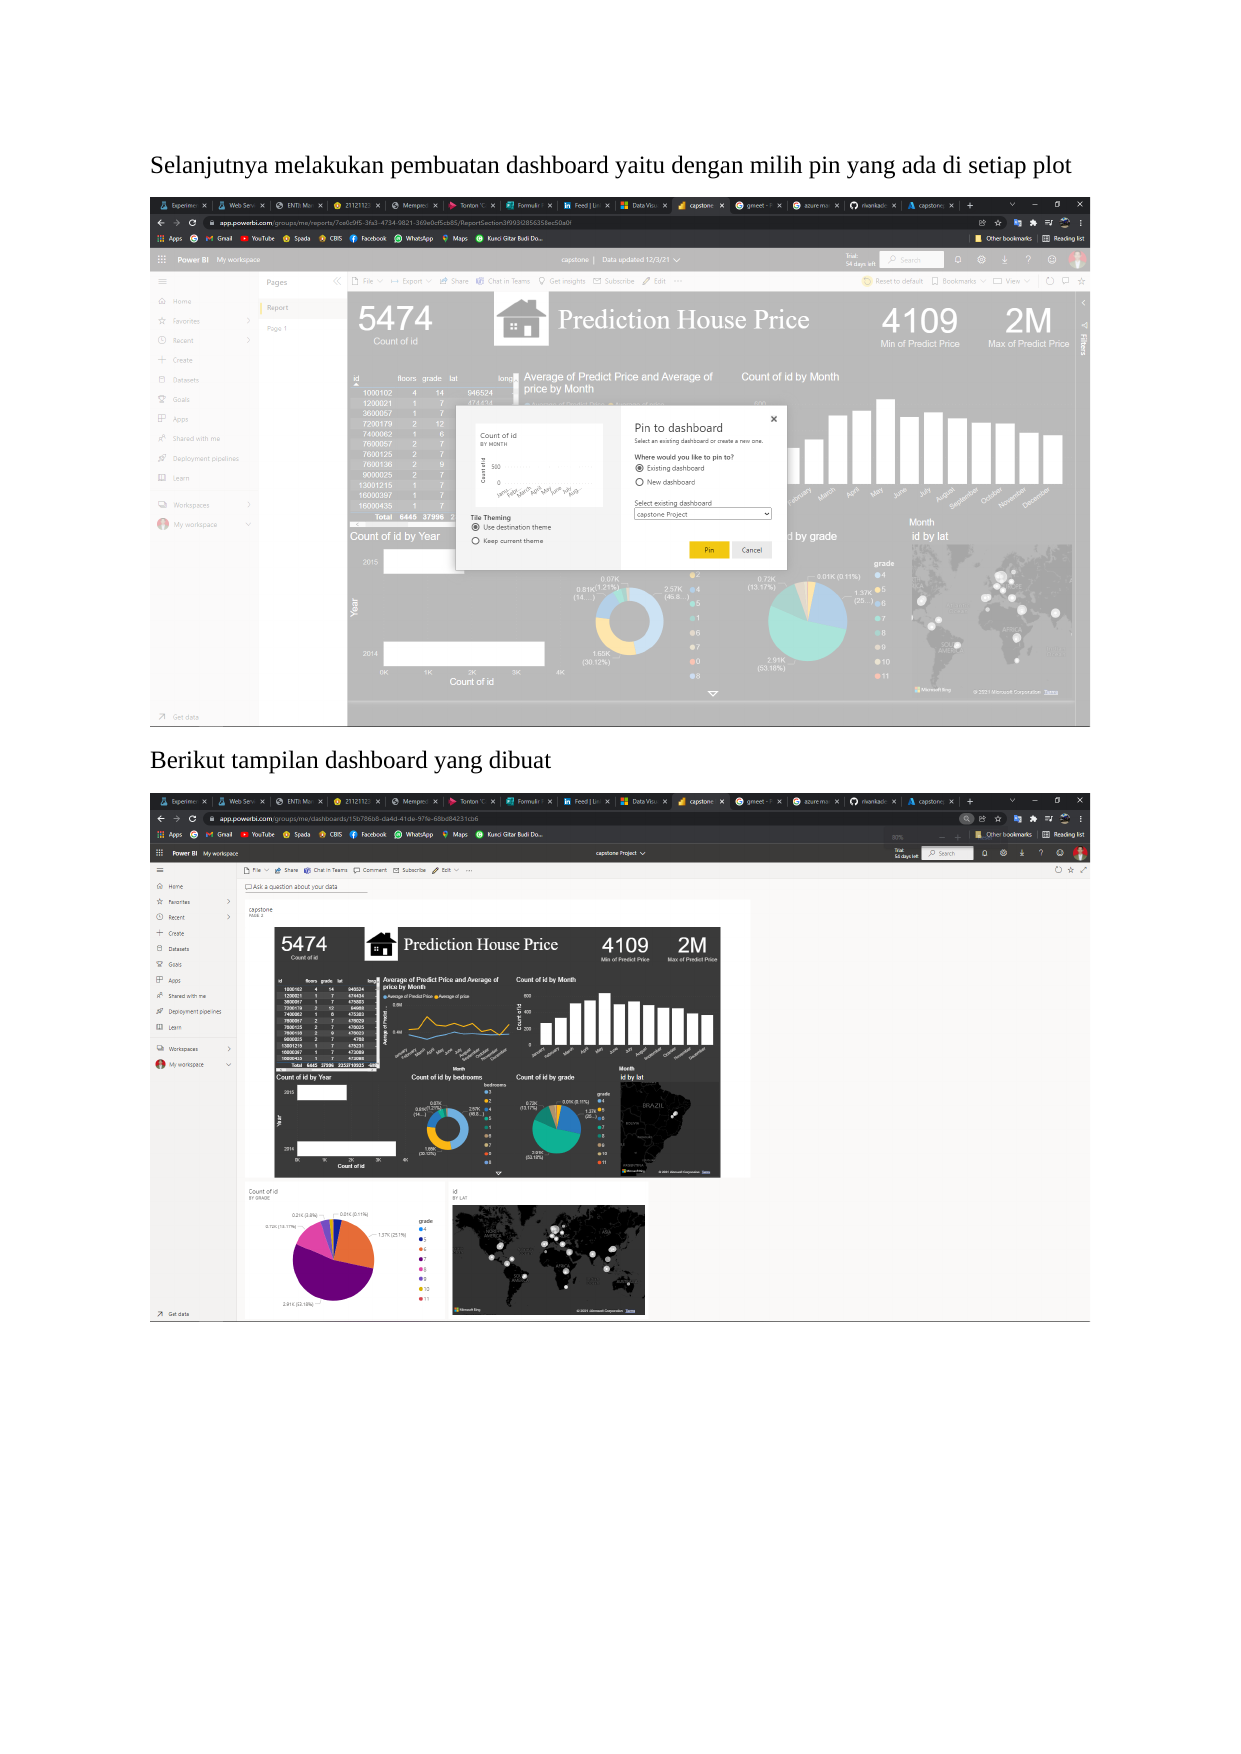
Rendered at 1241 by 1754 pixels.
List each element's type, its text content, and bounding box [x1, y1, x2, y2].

text Berikut tampilan dashboard yang dibuat [150, 745, 1090, 774]
text Selanjutnya melakukan pembuatan dashboard yaitu dengan milih pin yang ada di setiap plot [150, 150, 1090, 179]
picture [150, 793, 1091, 1322]
picture [150, 197, 1091, 727]
